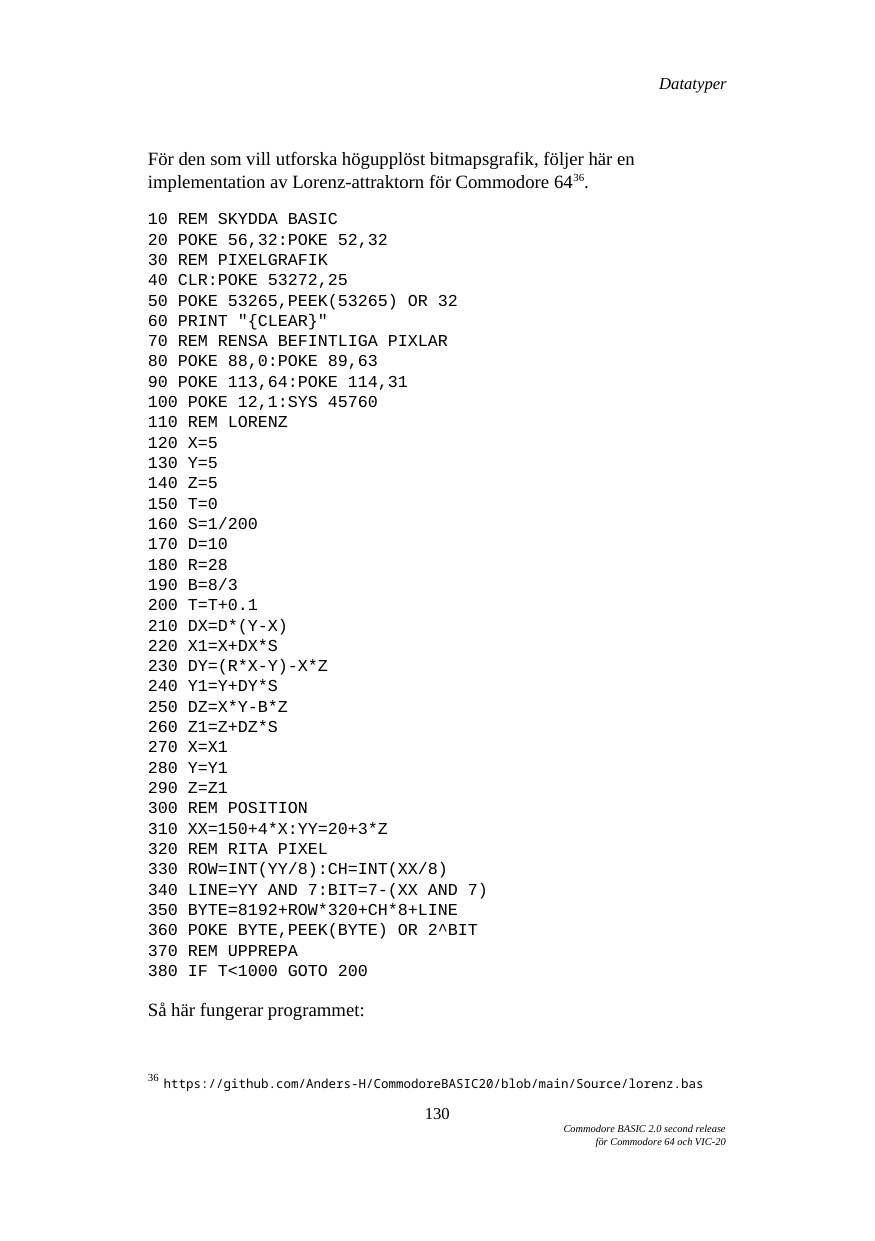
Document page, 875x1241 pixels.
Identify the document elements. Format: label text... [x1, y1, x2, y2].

text 10 REM SKYDDA BASIC 20 POKE 56,32:POKE 52,32 30 REM PIXELGRAFIK 40 CLR:POKE 53272,25 50 POKE 53265,PEEK(53265) OR 32 60 PRINT "{CLEAR}" 70 REM RENSA BEFINTLIGA PIXLAR 80 POKE 88,0:POKE 89,63 90 POKE 113,64:POKE 114,31 100 POKE 12,1:SYS 45760 110 REM LORENZ 120 X=5 130 Y=5 140 Z=5 150 T=0 160 S=1/200 170 D=10 180 R=28 190 B=8/3 200 T=T+0.1 210 DX=D*(Y-X) 220 X1=X+DX*S 230 DY=(R*X-Y)-X*Z 240 Y1=Y+DY*S 250 DZ=X*Y-B*Z 260 Z1=Z+DZ*S 270 X=X1 280 Y=Y1 290 Z=Z1 300 REM POSITION 310 XX=150+4*X:YY=20+3*Z 320 REM RITA PIXEL 330 ROW=INT(YY/8):CH=INT(XX/8) 340 LINE=YY AND 7:BIT=7-(XX AND 7) 350 BYTE=8192+ROW*320+CH*8+LINE 360 POKE BYTE,PEEK(BYTE) OR 2^BIT 370 REM UPPREPA 380 IF T<1000 GOTO 200 [148, 211, 726, 981]
text Så här fungerar programmet: [148, 999, 726, 1021]
text För den som vill utforska högupplöst bitmapsgrafik, följer här en implementation av Lorenz-attraktorn för Commodore 64. [148, 148, 726, 192]
